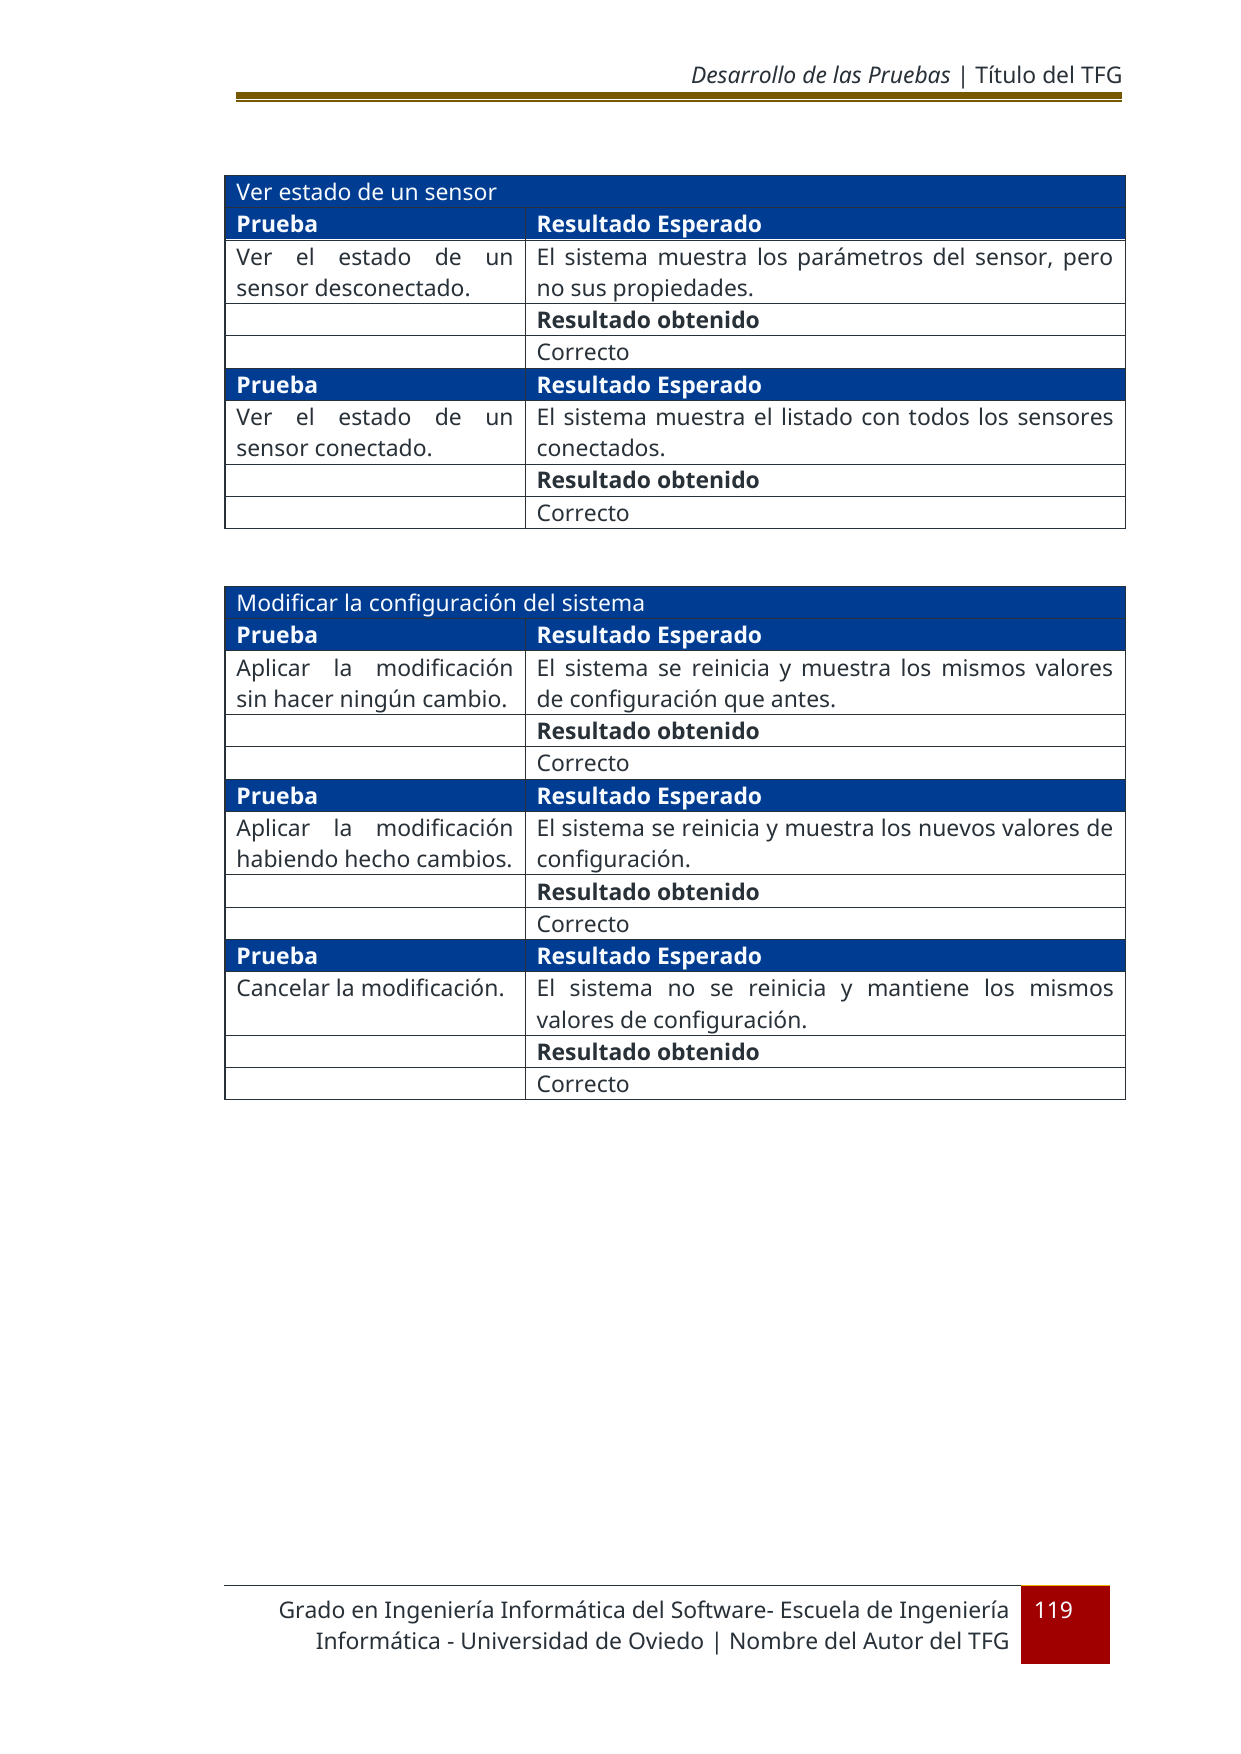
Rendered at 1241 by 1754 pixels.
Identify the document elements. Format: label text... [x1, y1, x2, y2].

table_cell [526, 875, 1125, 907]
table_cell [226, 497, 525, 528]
table_cell Correcto [526, 336, 1125, 368]
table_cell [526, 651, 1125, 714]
table_cell [226, 304, 525, 335]
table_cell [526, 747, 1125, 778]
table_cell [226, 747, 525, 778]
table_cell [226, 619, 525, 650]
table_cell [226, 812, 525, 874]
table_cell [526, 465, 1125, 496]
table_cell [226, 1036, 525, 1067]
table_cell Resultado Esperado [526, 208, 1125, 239]
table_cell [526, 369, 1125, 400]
table_header Ver estado de un sensor [226, 176, 1125, 207]
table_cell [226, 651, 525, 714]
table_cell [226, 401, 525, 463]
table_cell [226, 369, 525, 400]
table_cell El sistema muestra los parámetros del sensor, pero no sus propiedades. [526, 241, 1125, 303]
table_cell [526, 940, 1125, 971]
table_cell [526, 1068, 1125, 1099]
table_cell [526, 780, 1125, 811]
table_cell Ver el estado de un sensor desconectado. [226, 241, 525, 303]
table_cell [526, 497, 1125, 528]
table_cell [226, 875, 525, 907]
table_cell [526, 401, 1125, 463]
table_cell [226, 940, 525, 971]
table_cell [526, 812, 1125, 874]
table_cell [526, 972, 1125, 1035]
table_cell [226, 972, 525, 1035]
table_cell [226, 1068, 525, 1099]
table_cell [226, 336, 525, 368]
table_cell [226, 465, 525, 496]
table_cell Resultado obtenido [526, 304, 1125, 335]
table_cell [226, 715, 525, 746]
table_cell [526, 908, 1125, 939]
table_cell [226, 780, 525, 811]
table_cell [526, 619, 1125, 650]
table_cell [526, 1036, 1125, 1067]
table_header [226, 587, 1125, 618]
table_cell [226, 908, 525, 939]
table_cell Prueba [226, 208, 525, 239]
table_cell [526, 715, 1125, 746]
